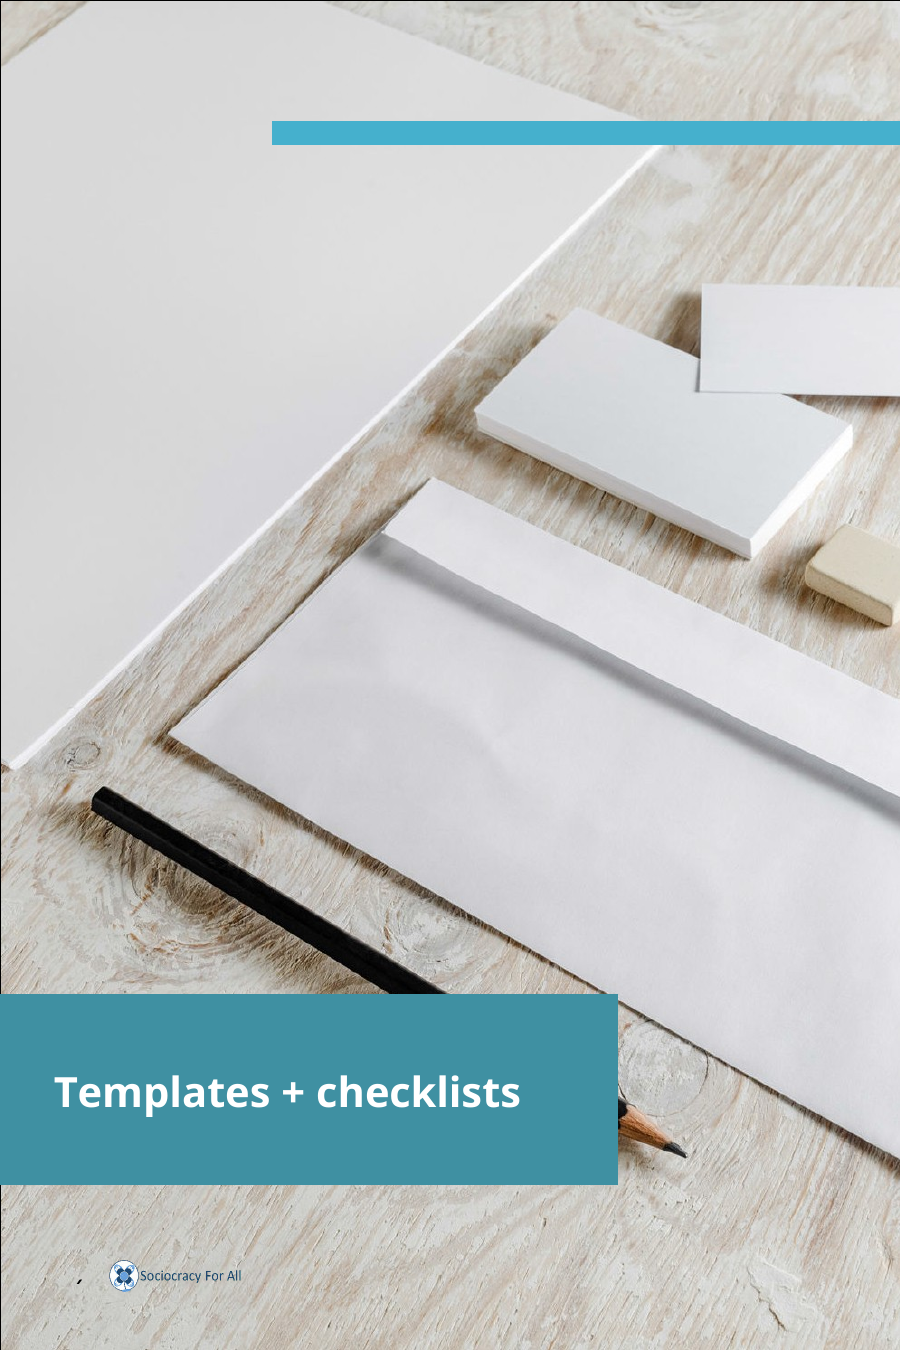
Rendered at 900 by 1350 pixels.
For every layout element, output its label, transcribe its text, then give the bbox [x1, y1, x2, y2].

picture [1, 1, 900, 1350]
subtitle Templates + checklists [53, 1062, 777, 1119]
